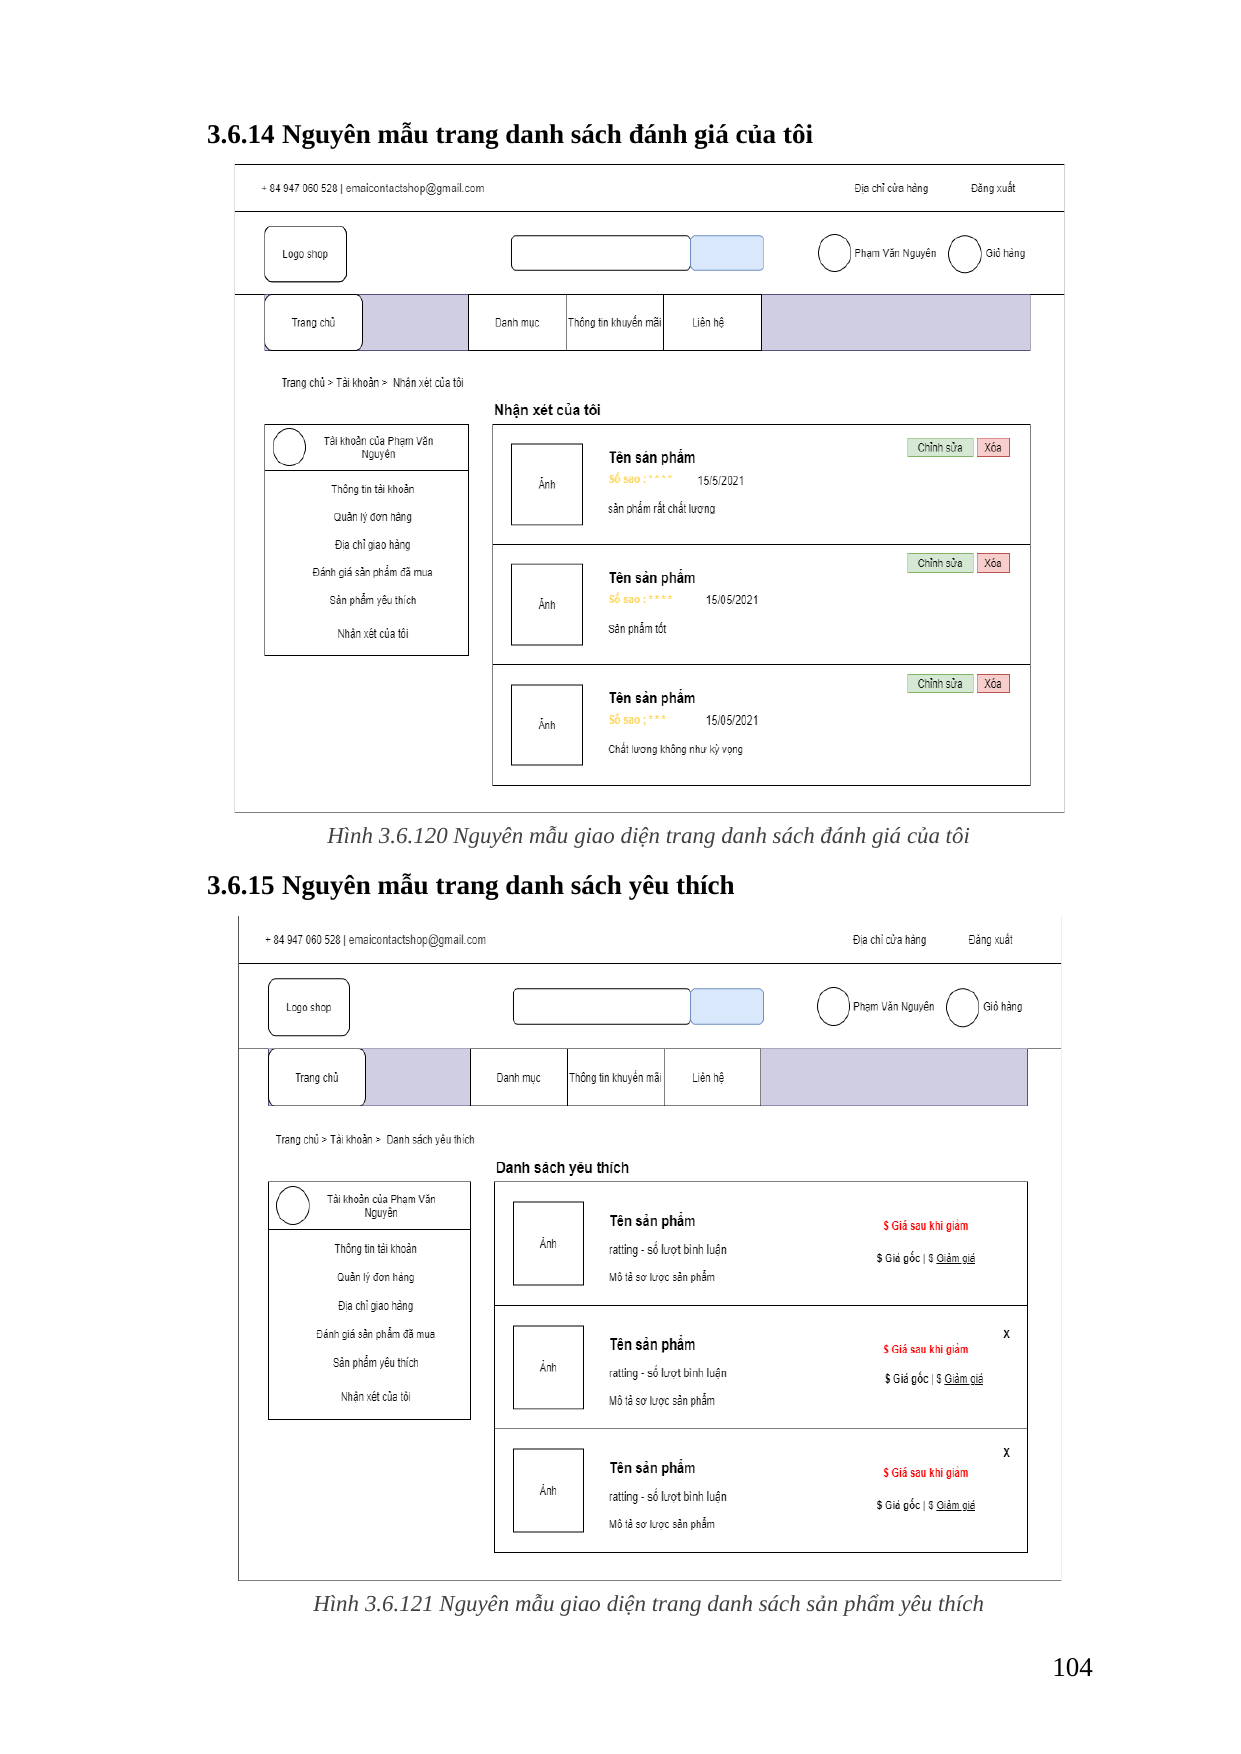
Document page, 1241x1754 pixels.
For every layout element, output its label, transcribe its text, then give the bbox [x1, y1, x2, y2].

subtitle Nguyên mẫu trang danh sách yêu thích [207, 869, 1092, 900]
picture [238, 916, 1062, 1581]
picture [234, 164, 1065, 813]
subtitle Nguyên mẫu trang danh sách đánh giá của tôi [207, 118, 1092, 149]
